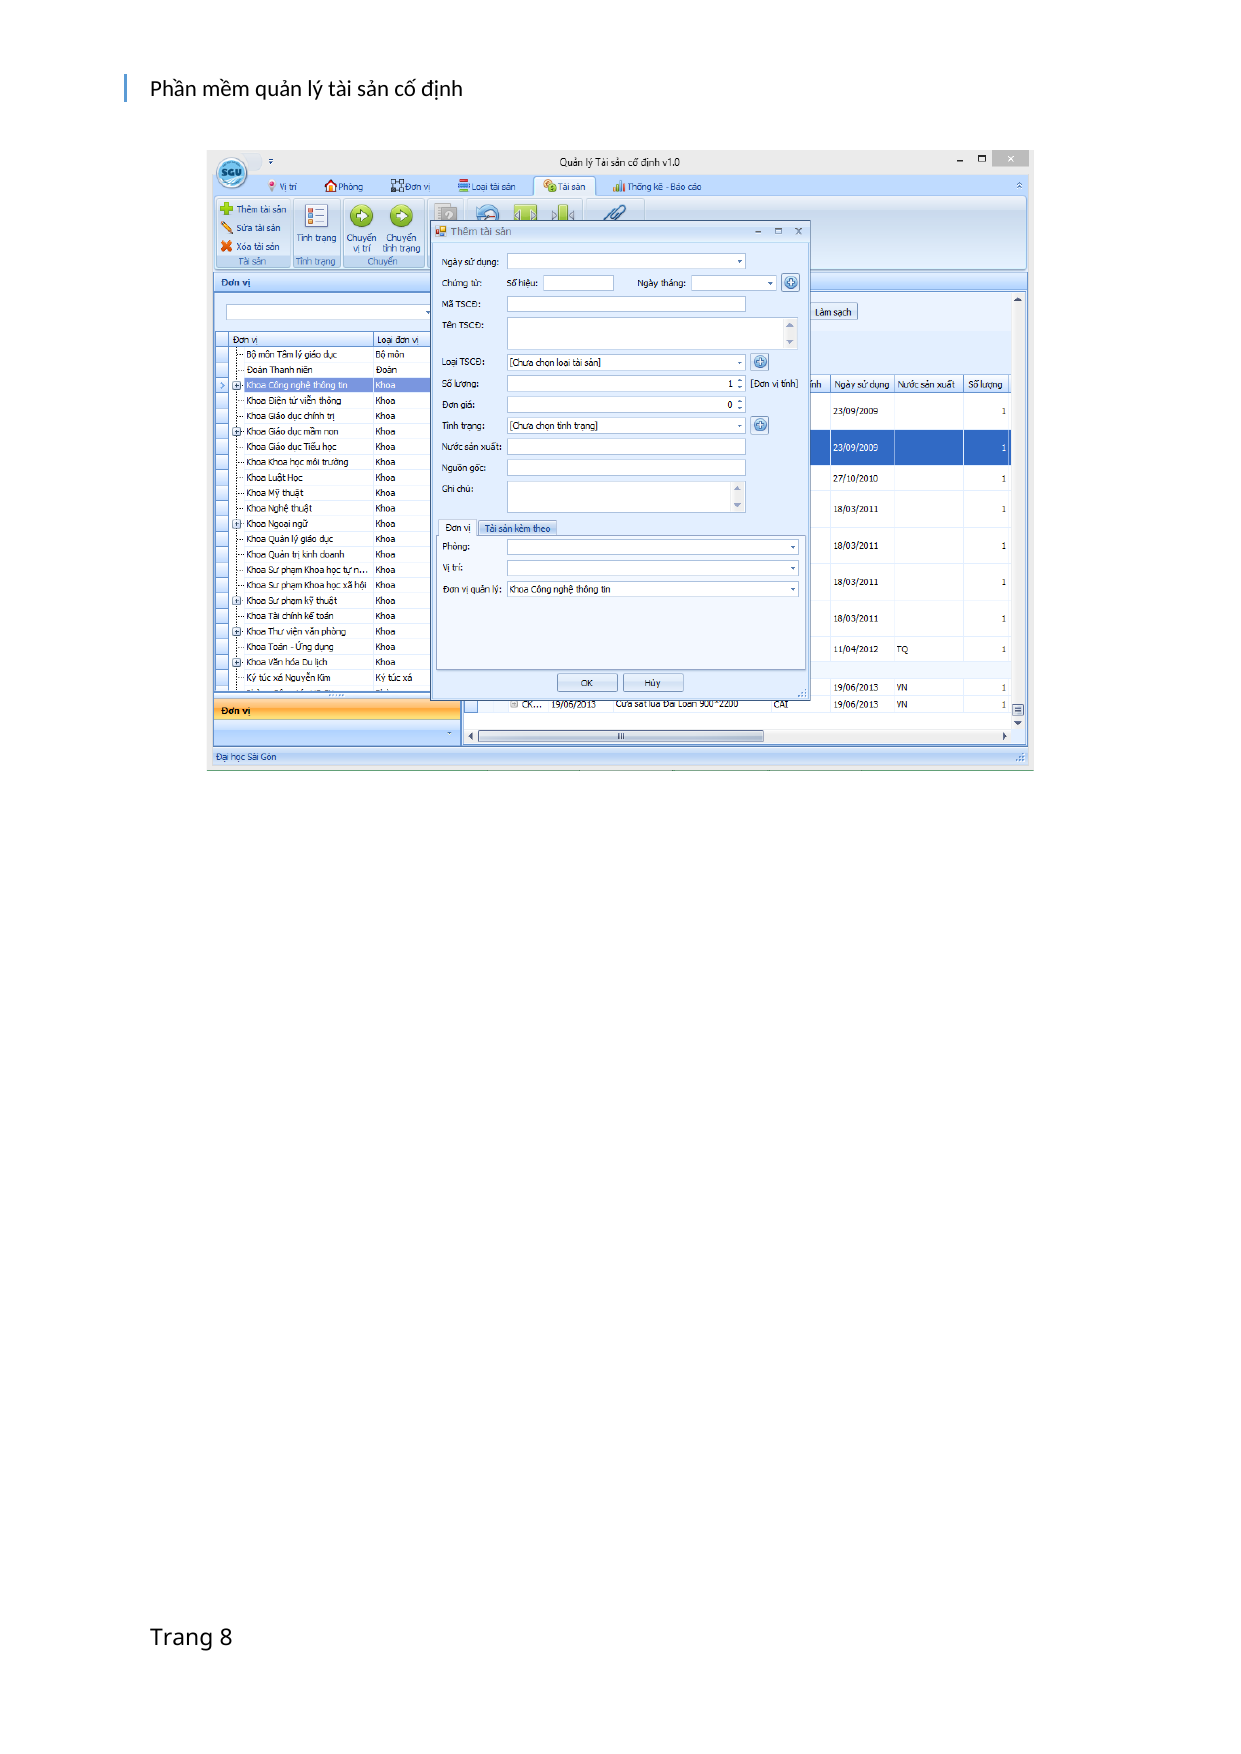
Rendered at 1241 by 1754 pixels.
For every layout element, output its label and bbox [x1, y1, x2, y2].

picture [206, 150, 1034, 771]
